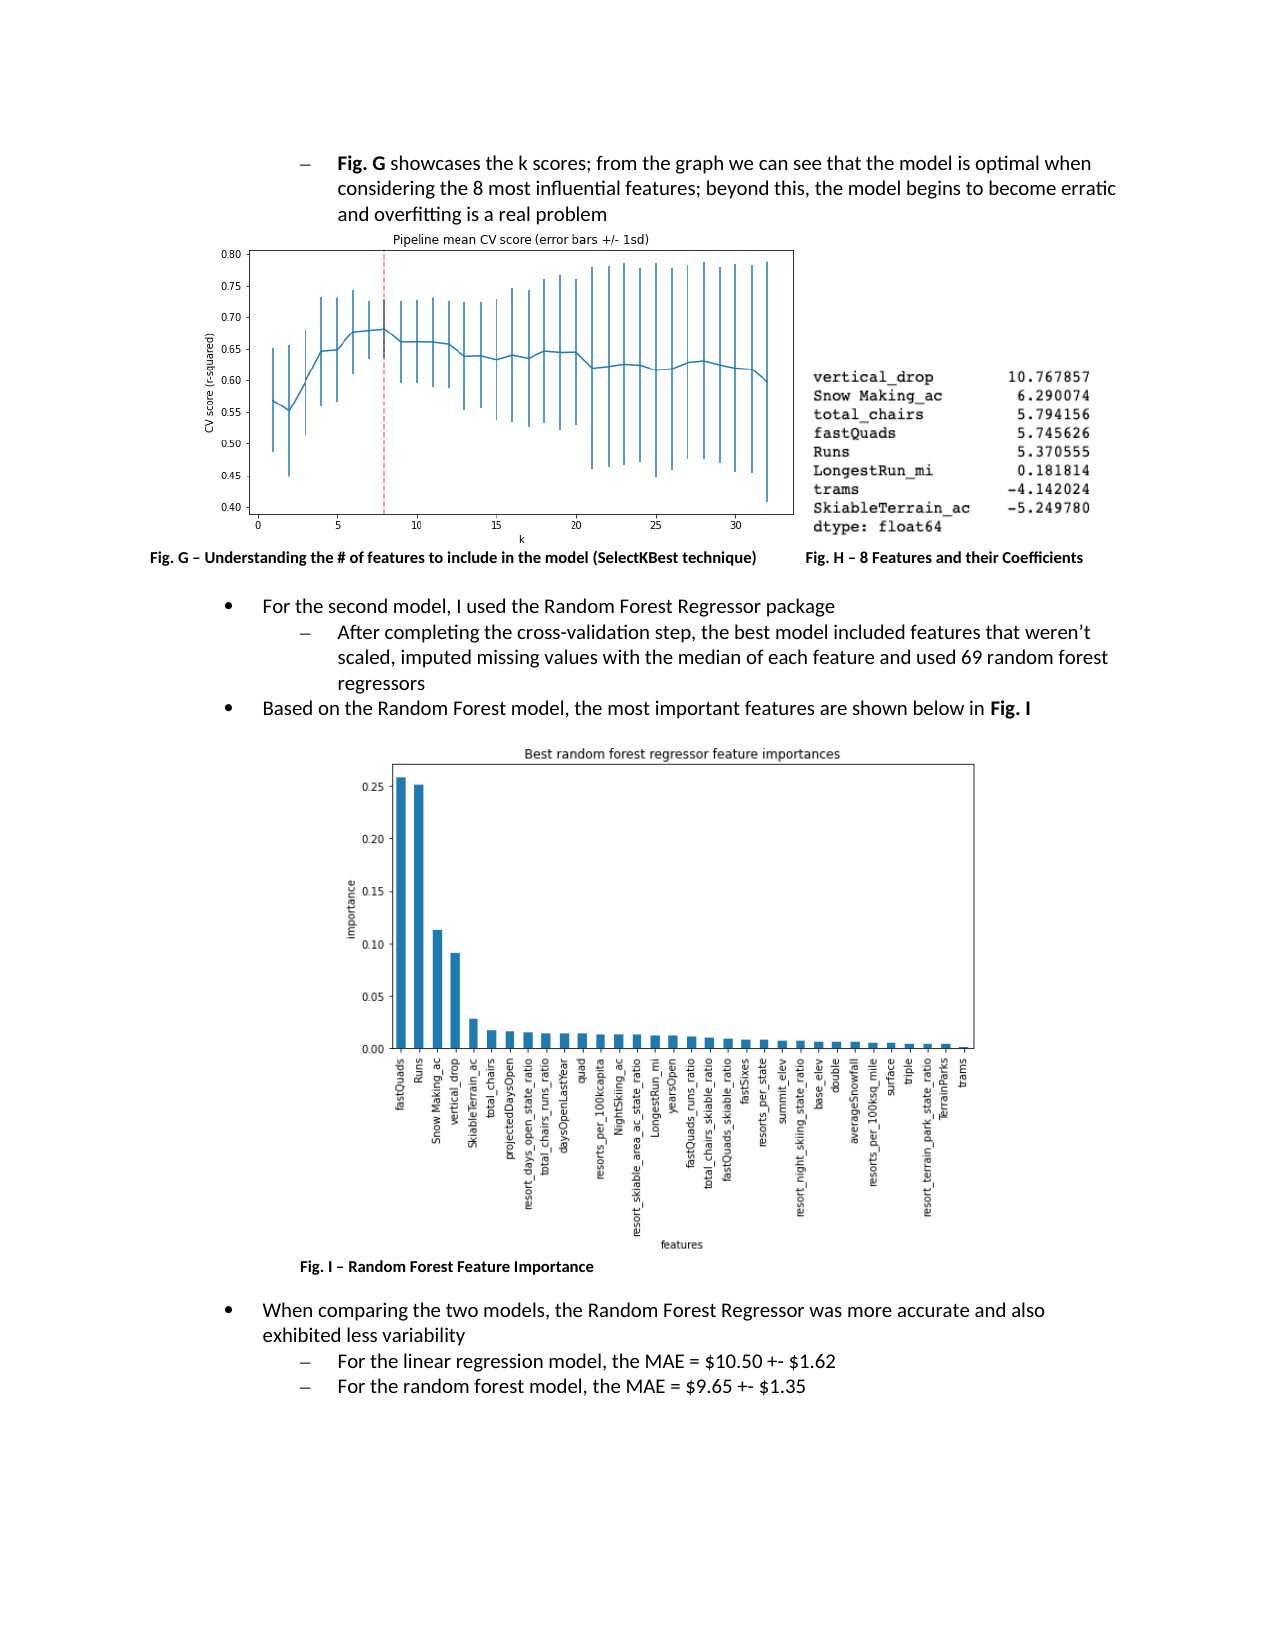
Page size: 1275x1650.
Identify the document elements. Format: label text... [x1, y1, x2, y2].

picture [288, 746, 987, 1257]
list After completing the cross-validation step, the best model included features that weren’t scaled, imputed missing values with the median of each feature and used 69 random forest regressors [300, 619, 1125, 695]
picture [191, 226, 1121, 548]
text Fig. I – Random Forest Feature Importance [300, 1256, 1125, 1277]
text Fig. G – Understanding the # of features to include in the model (SelectKBest technique) Fig. H – 8 Features and their Coefficients [150, 548, 1125, 568]
list Based on the Random Forest model, the most important features are shown below in Fig. I [225, 695, 1125, 721]
list Fig. G showcases the k scores; from the graph we can see that the model is optimal when considering the 8 most influential features; beyond this, the model begins to become erratic and overfitting is a real problem [300, 150, 1125, 226]
list For the second model, I used the Random Forest Regressor package [225, 593, 1125, 619]
list For the random forest model, the MAE = $9.65 +- $1.35 [300, 1373, 1125, 1399]
list For the linear regression model, the MAE = $10.50 +- $1.62 [300, 1348, 1125, 1373]
list When comparing the two models, the Random Forest Regressor was more accurate and also exhibited less variability [225, 1297, 1125, 1348]
